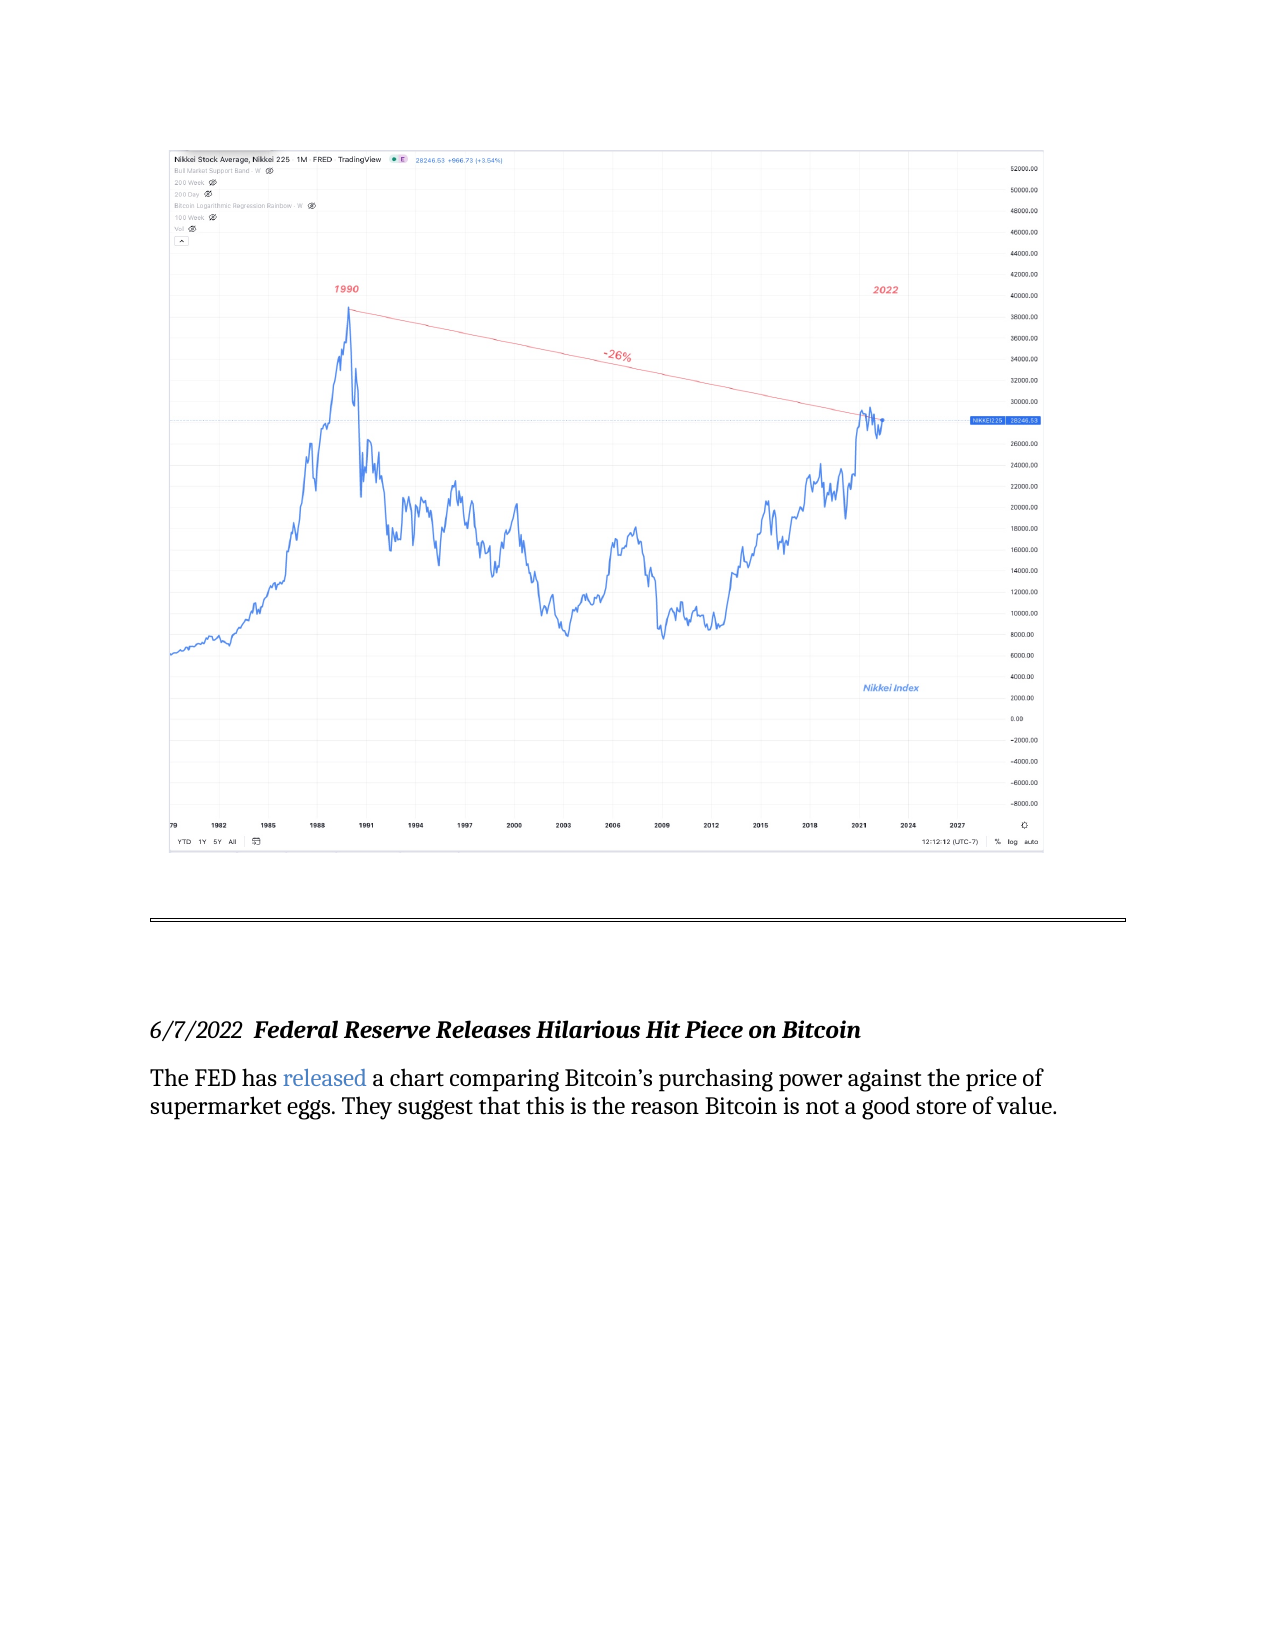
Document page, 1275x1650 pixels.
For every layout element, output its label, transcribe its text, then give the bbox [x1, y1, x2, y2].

picture [168, 150, 1044, 853]
text The FED has released a chart comparing Bitcoin’s purchasing power against the price of supermarket eggs. They suggest that this is the reason Bitcoin is not a good store of value. [150, 1063, 1125, 1121]
text 6/7/2022 Federal Reserve Releases Hilarious Hit Piece on Bitcoin [150, 1016, 1125, 1045]
